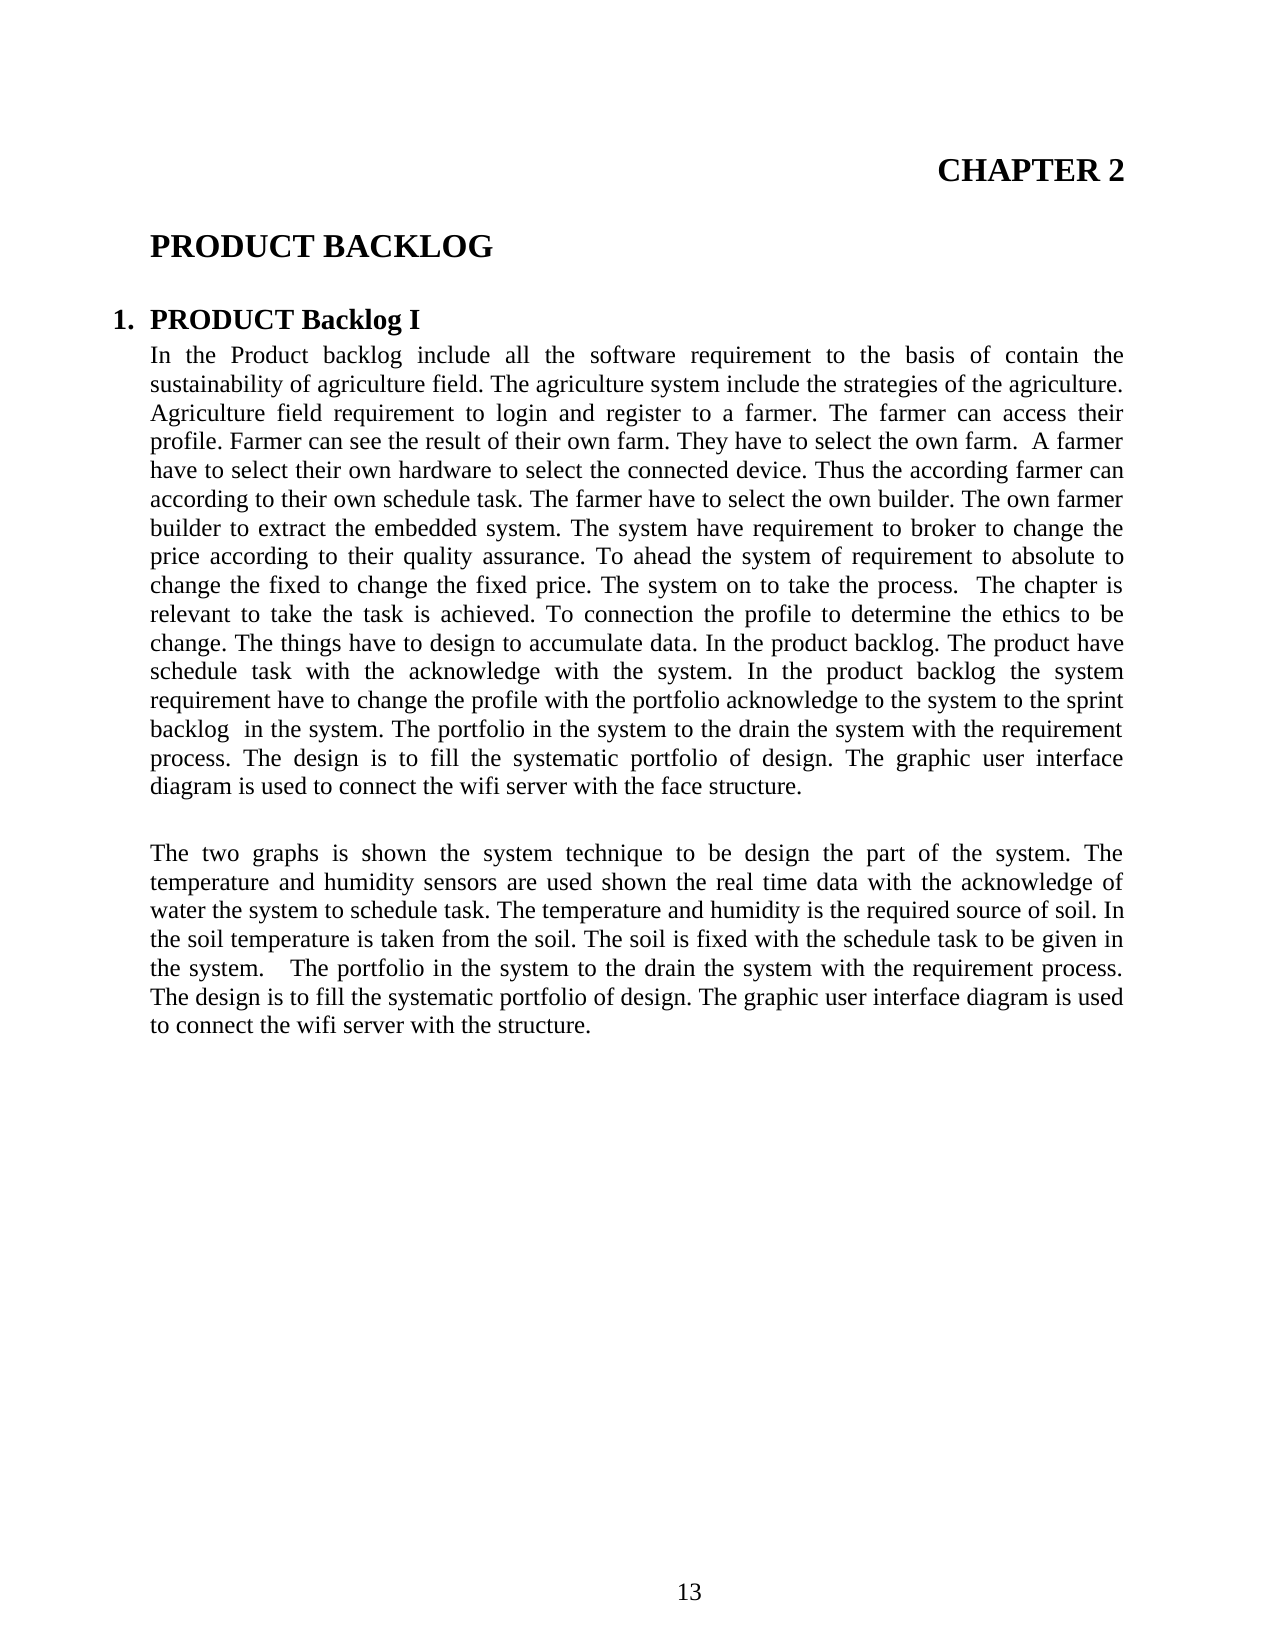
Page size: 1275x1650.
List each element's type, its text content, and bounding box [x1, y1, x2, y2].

text PRODUCT BACKLOG [150, 226, 1125, 264]
text CHAPTER 2 [150, 150, 1125, 188]
list PRODUCT Backlog I [112, 302, 1125, 336]
text The two graphs is shown the system technique to be design the part of the system. The temperature and humidity sensors are used shown the real time data with the acknowledge of water the system to schedule task. The temperature and humidity is the required source of soil. In the soil temperature is taken from the soil. The soil is fixed with the schedule task to be given in the system. The portfolio in the system to the drain the system with the requirement process. The design is to fill the systematic portfolio of design. The graphic user interface diagram is used to connect the wifi server with the structure. [150, 838, 1125, 1039]
text In the Product backlog include all the software requirement to the basis of contain the sustainability of agriculture field. The agriculture system include the strategies of the agriculture. Agriculture field requirement to login and register to a farmer. The farmer can access their profile. Farmer can see the result of their own farm. They have to select the own farm. A farmer have to select their own hardware to select the connected device. Thus the according farmer can according to their own schedule task. The farmer have to select the own builder. The own farmer builder to extract the embedded system. The system have requirement to broker to change the price according to their quality assurance. To ahead the system of requirement to absolute to change the fixed to change the fixed price. The system on to take the process. The chapter is relevant to take the task is achieved. To connection the profile to determine the ethics to be change. The things have to design to accumulate data. In the product backlog. The product have schedule task with the acknowledge with the system. In the product backlog the system requirement have to change the profile with the portfolio acknowledge to the system to the sprint backlog in the system. The portfolio in the system to the drain the system with the requirement process. The design is to fill the systematic portfolio of design. The graphic user interface diagram is used to connect the wifi server with the face structure. [150, 340, 1125, 800]
